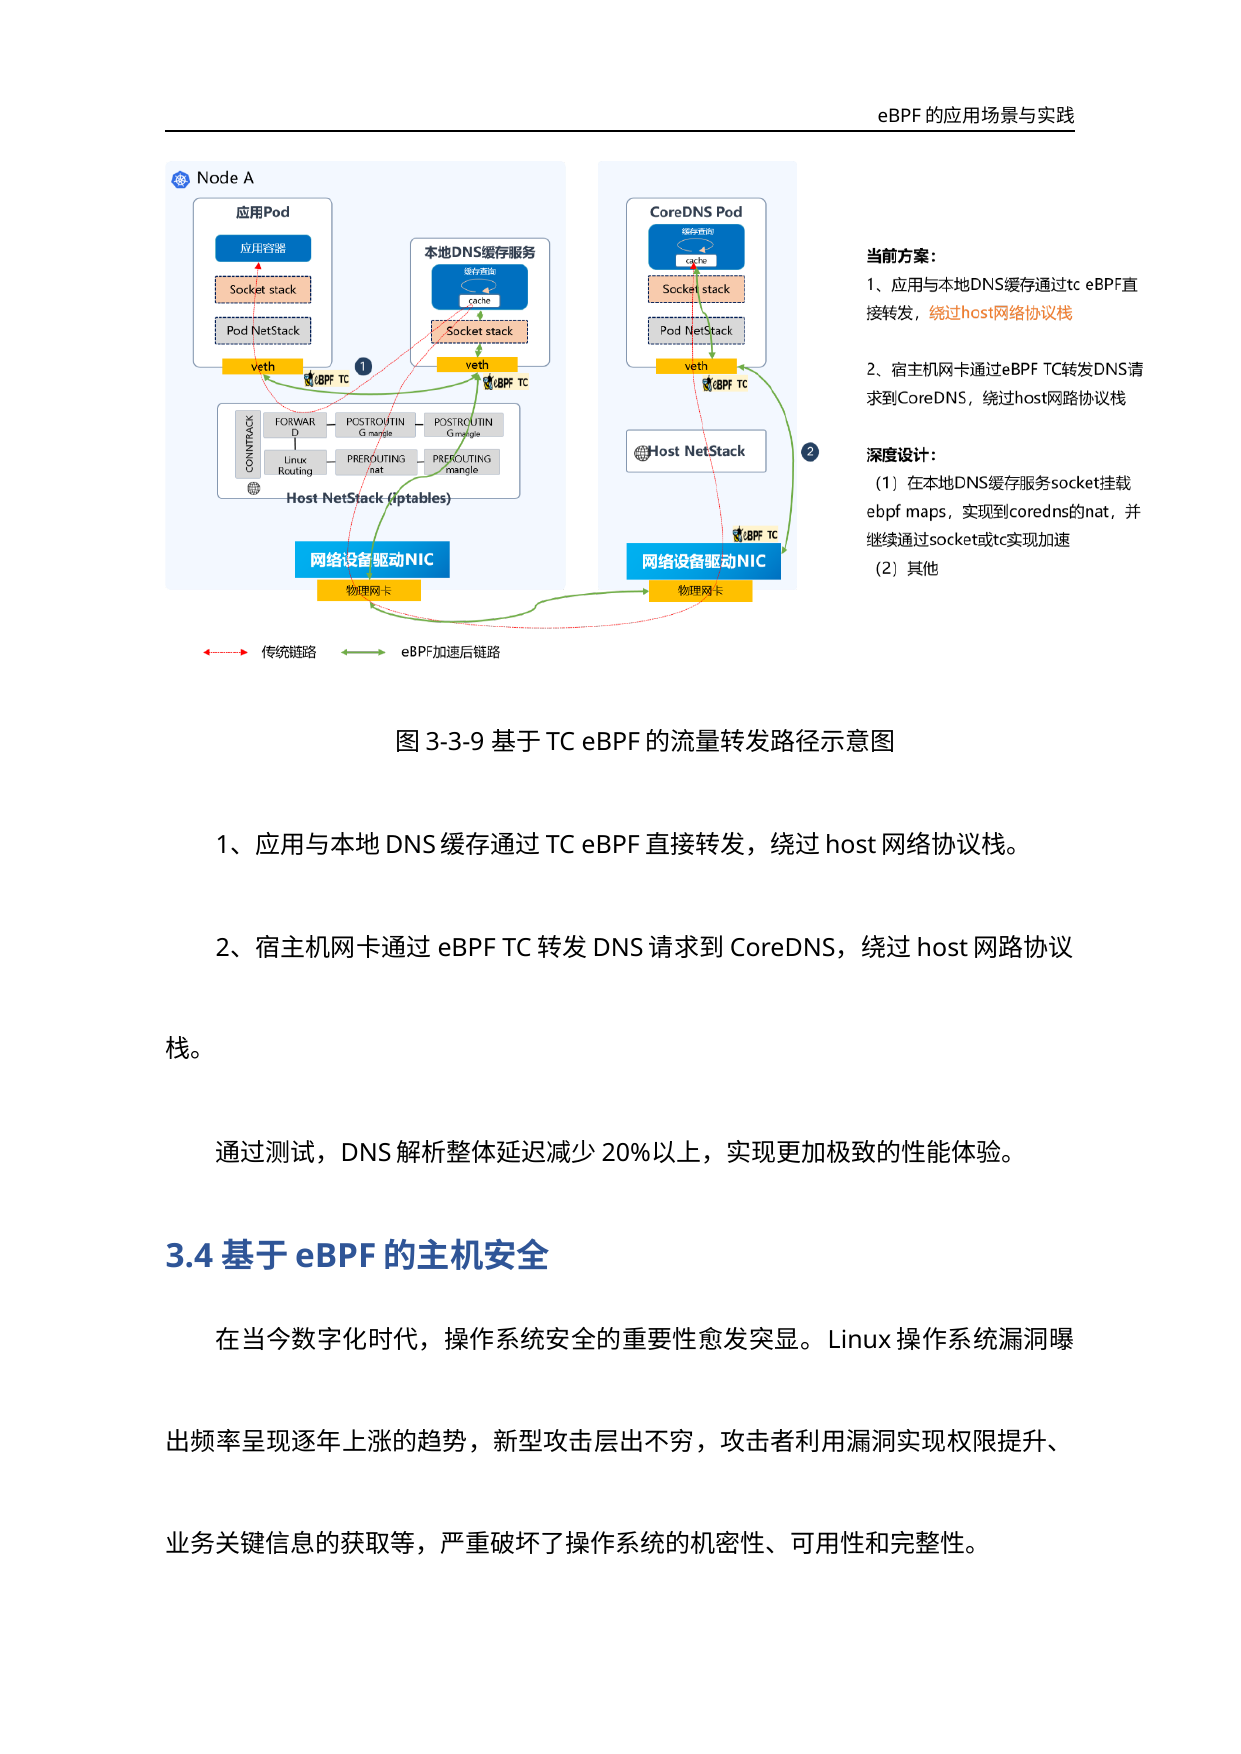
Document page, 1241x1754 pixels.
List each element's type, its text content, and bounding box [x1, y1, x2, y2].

text 在当今数字化时代，操作系统安全的重要性愈发突显。Linux操作系统漏洞曝出频率呈现逐年上涨的趋势，新型攻击层出不穷，攻击者利用漏洞实现权限提升、业务关键信息的获取等，严重破坏了操作系统的机密性、可用性和完整性。 [165, 1304, 1075, 1576]
text 图3-3-9 基于TC eBPF的流量转发路径示意图 [165, 705, 1075, 773]
picture [165, 161, 1158, 668]
text 1、应用与本地DNS缓存通过TC eBPF直接转发，绕过host网络协议栈。 [165, 808, 1075, 876]
subtitle 基于eBPF的主机安全 [165, 1219, 1075, 1287]
text 通过测试，DNS解析整体延迟减少20%以上，实现更加极致的性能体验。 [165, 1116, 1075, 1184]
text 2、宿主机网卡通过eBPF TC转发DNS请求到CoreDNS，绕过host网路协议栈。 [165, 911, 1075, 1081]
